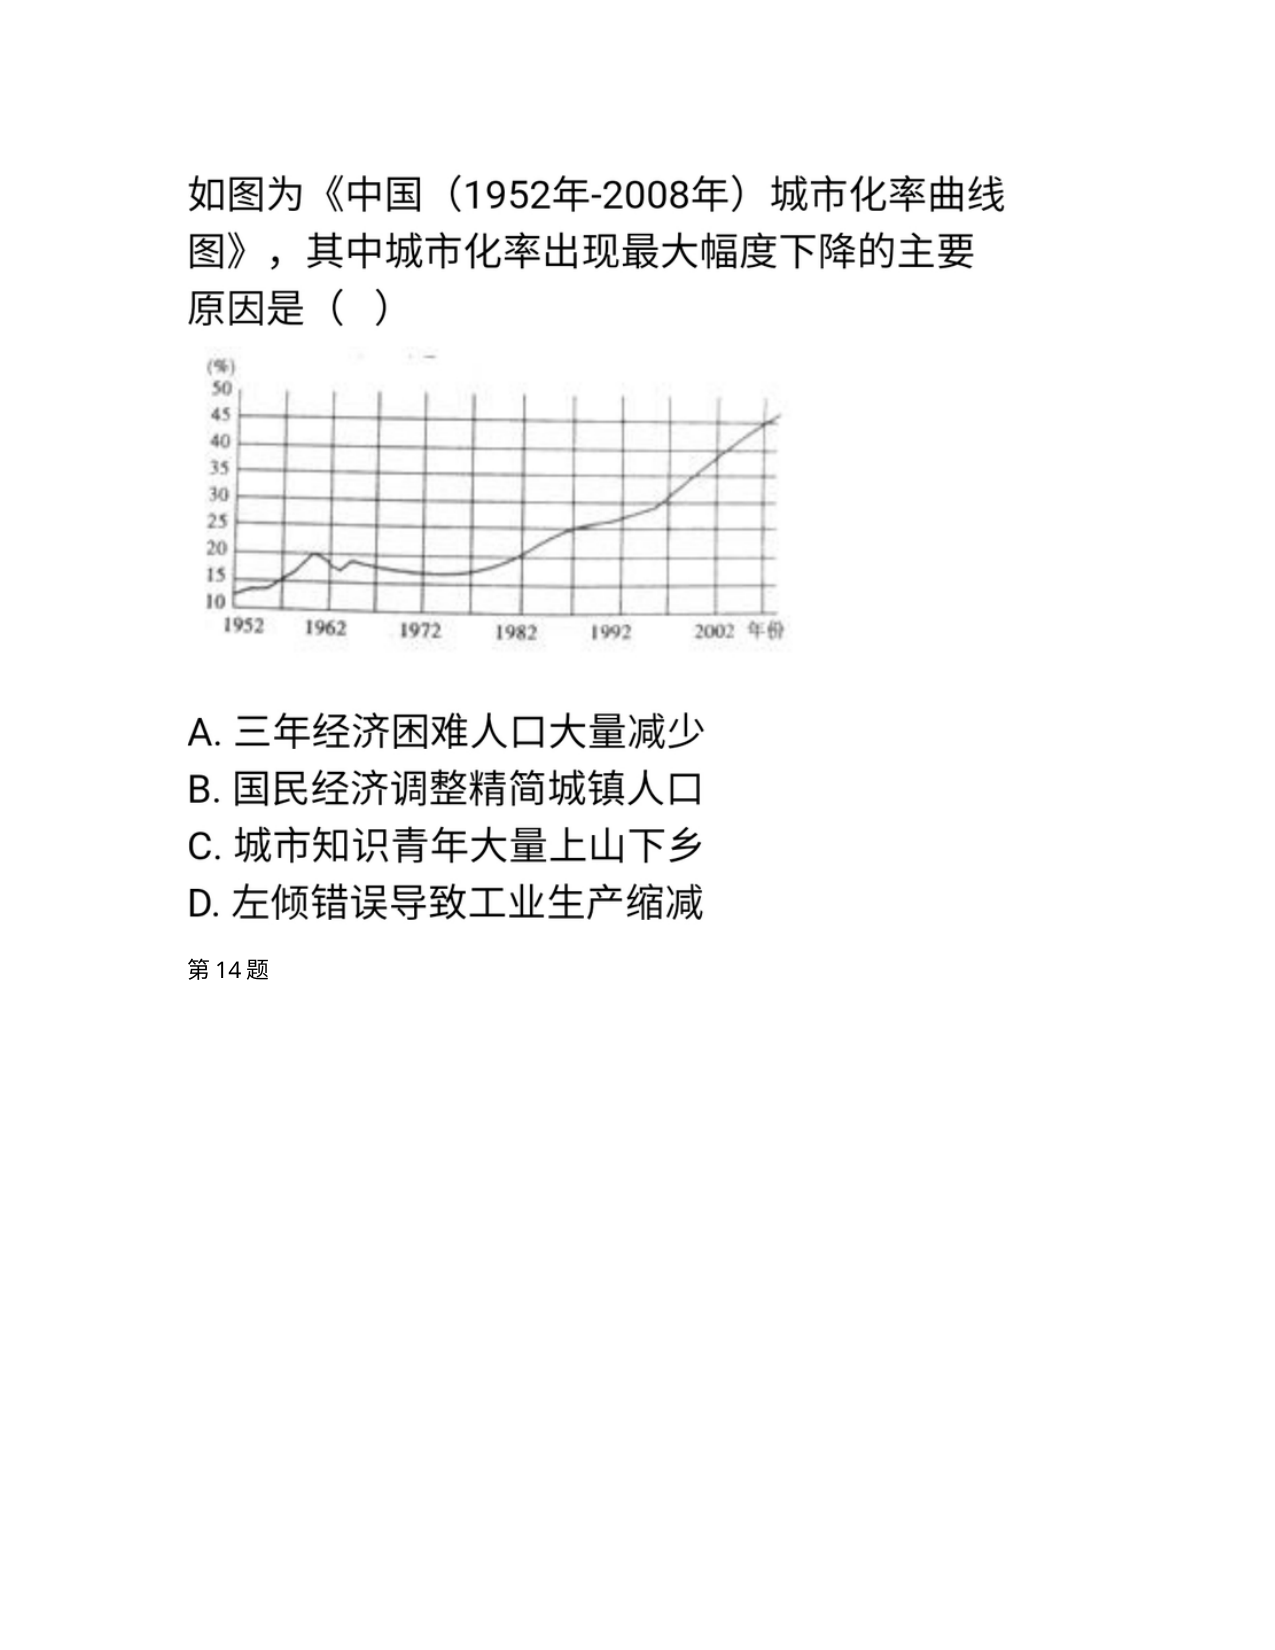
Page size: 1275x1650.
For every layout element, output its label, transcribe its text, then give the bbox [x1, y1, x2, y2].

text 第14题 [187, 953, 1087, 985]
picture [187, 150, 1013, 928]
